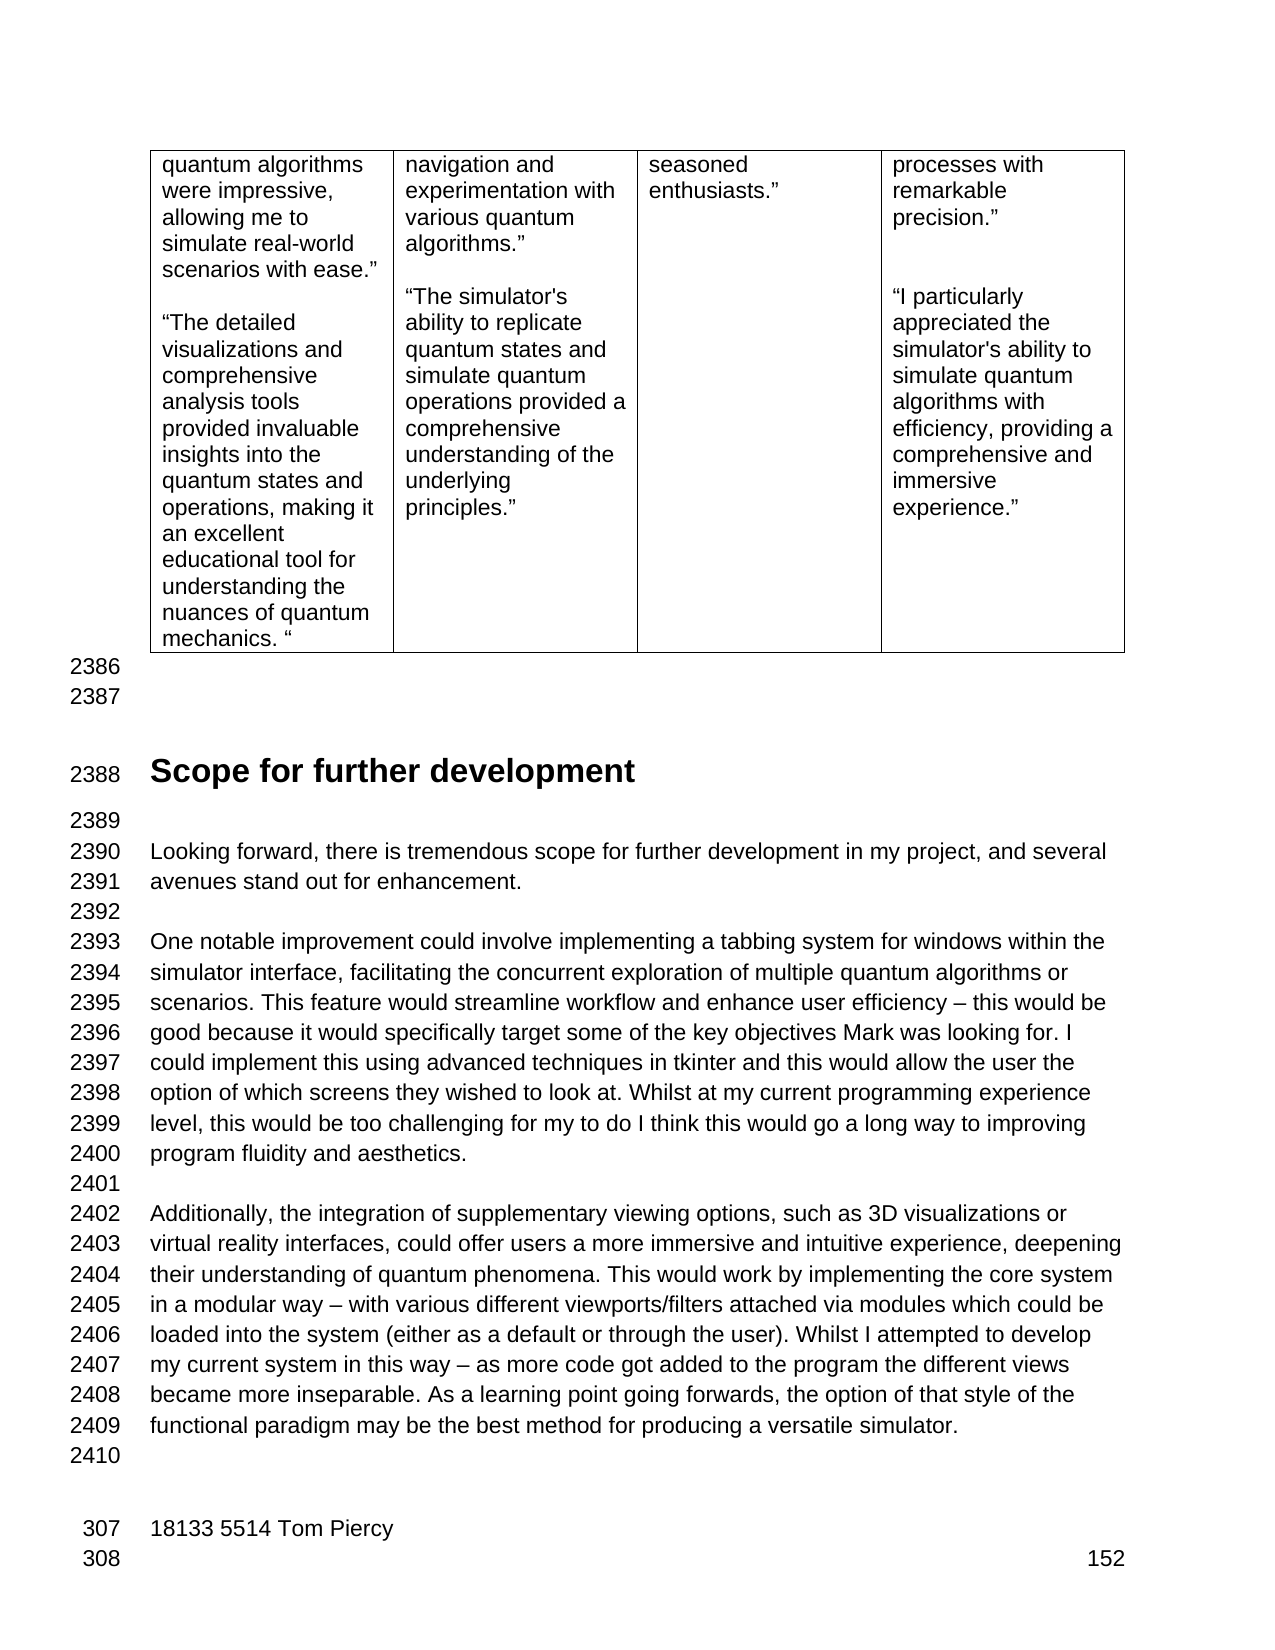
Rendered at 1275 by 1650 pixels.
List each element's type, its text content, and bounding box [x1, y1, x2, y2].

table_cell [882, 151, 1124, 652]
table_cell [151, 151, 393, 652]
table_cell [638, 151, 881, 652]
text Additionally, the integration of supplementary viewing options, such as 3D visualizations or virtual reality interfaces, could offer users a more immersive and intuitive experience, deepening their understanding of quantum phenomena. This would work by implementing the core system in a modular way – with various different viewports/filters attached via modules which could be loaded into the system (either as a default or through the user). Whilst I attempted to develop my current system in this way – as more code got added to the program the different views became more inseparable. As a learning point going forwards, the option of that style of the functional paradigm may be the best method for producing a versatile simulator. [150, 1200, 1125, 1438]
subtitle Scope for further development [150, 751, 1125, 789]
text One notable improvement could involve implementing a tabbing system for windows within the simulator interface, facilitating the concurrent exploration of multiple quantum algorithms or scenarios. This feature would streamline workflow and enhance user efficiency – this would be good because it would specifically target some of the key objectives Mark was looking for. I could implement this using advanced techniques in tkinter and this would allow the user the option of which screens they wished to look at. Whilst at my current programming experience level, this would be too challenging for my to do I think this would go a long way to improving program fluidity and aesthetics. [150, 928, 1125, 1166]
text Looking forward, there is tremendous scope for further development in my project, and several avenues stand out for enhancement. [150, 807, 1125, 894]
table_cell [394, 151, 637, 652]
